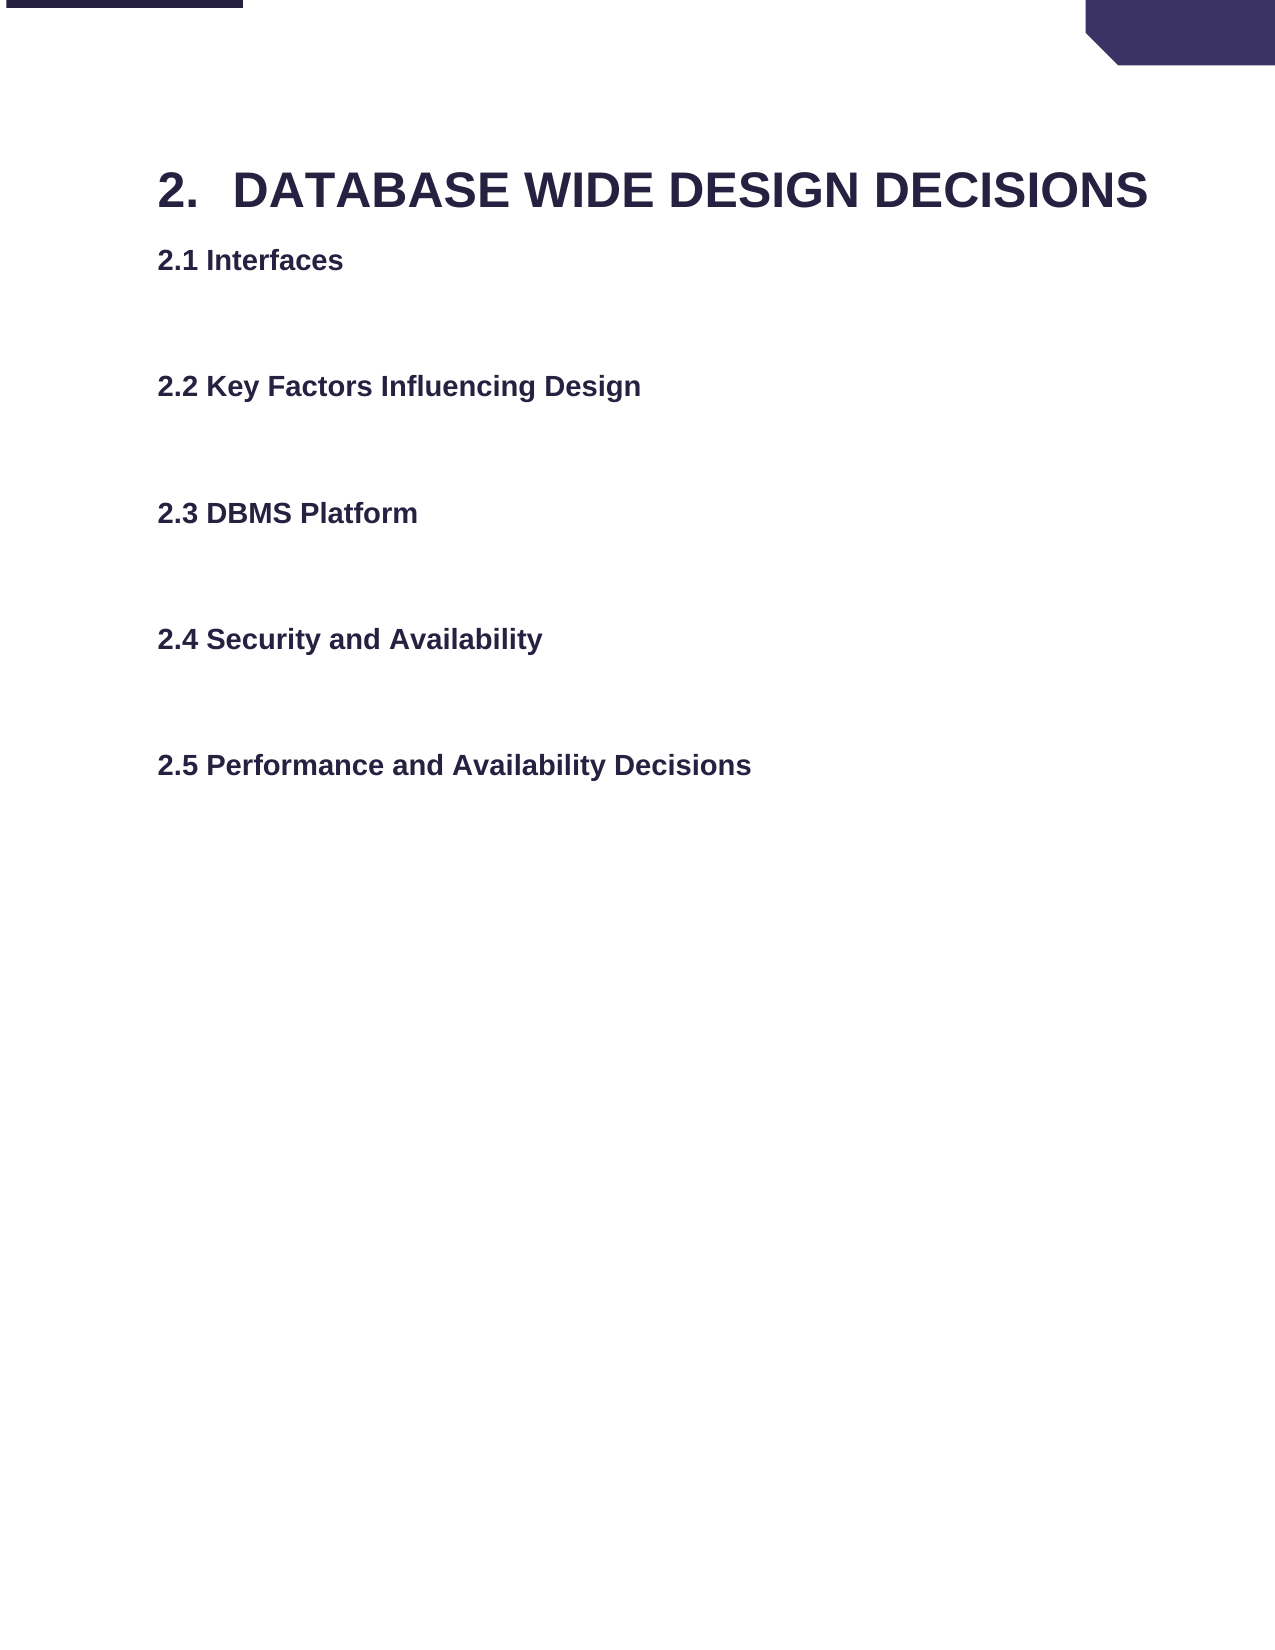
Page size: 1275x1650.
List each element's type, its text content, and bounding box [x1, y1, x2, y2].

subtitle DATABASE WIDE DESIGN DECISIONS [157, 160, 1155, 218]
subtitle Performance and Availability Decisions [157, 748, 1155, 782]
subtitle Key Factors Influencing Design [157, 369, 1155, 403]
subtitle DBMS Platform [157, 496, 1155, 529]
subtitle Interfaces [157, 243, 1155, 276]
subtitle Security and Availability [157, 622, 1155, 656]
